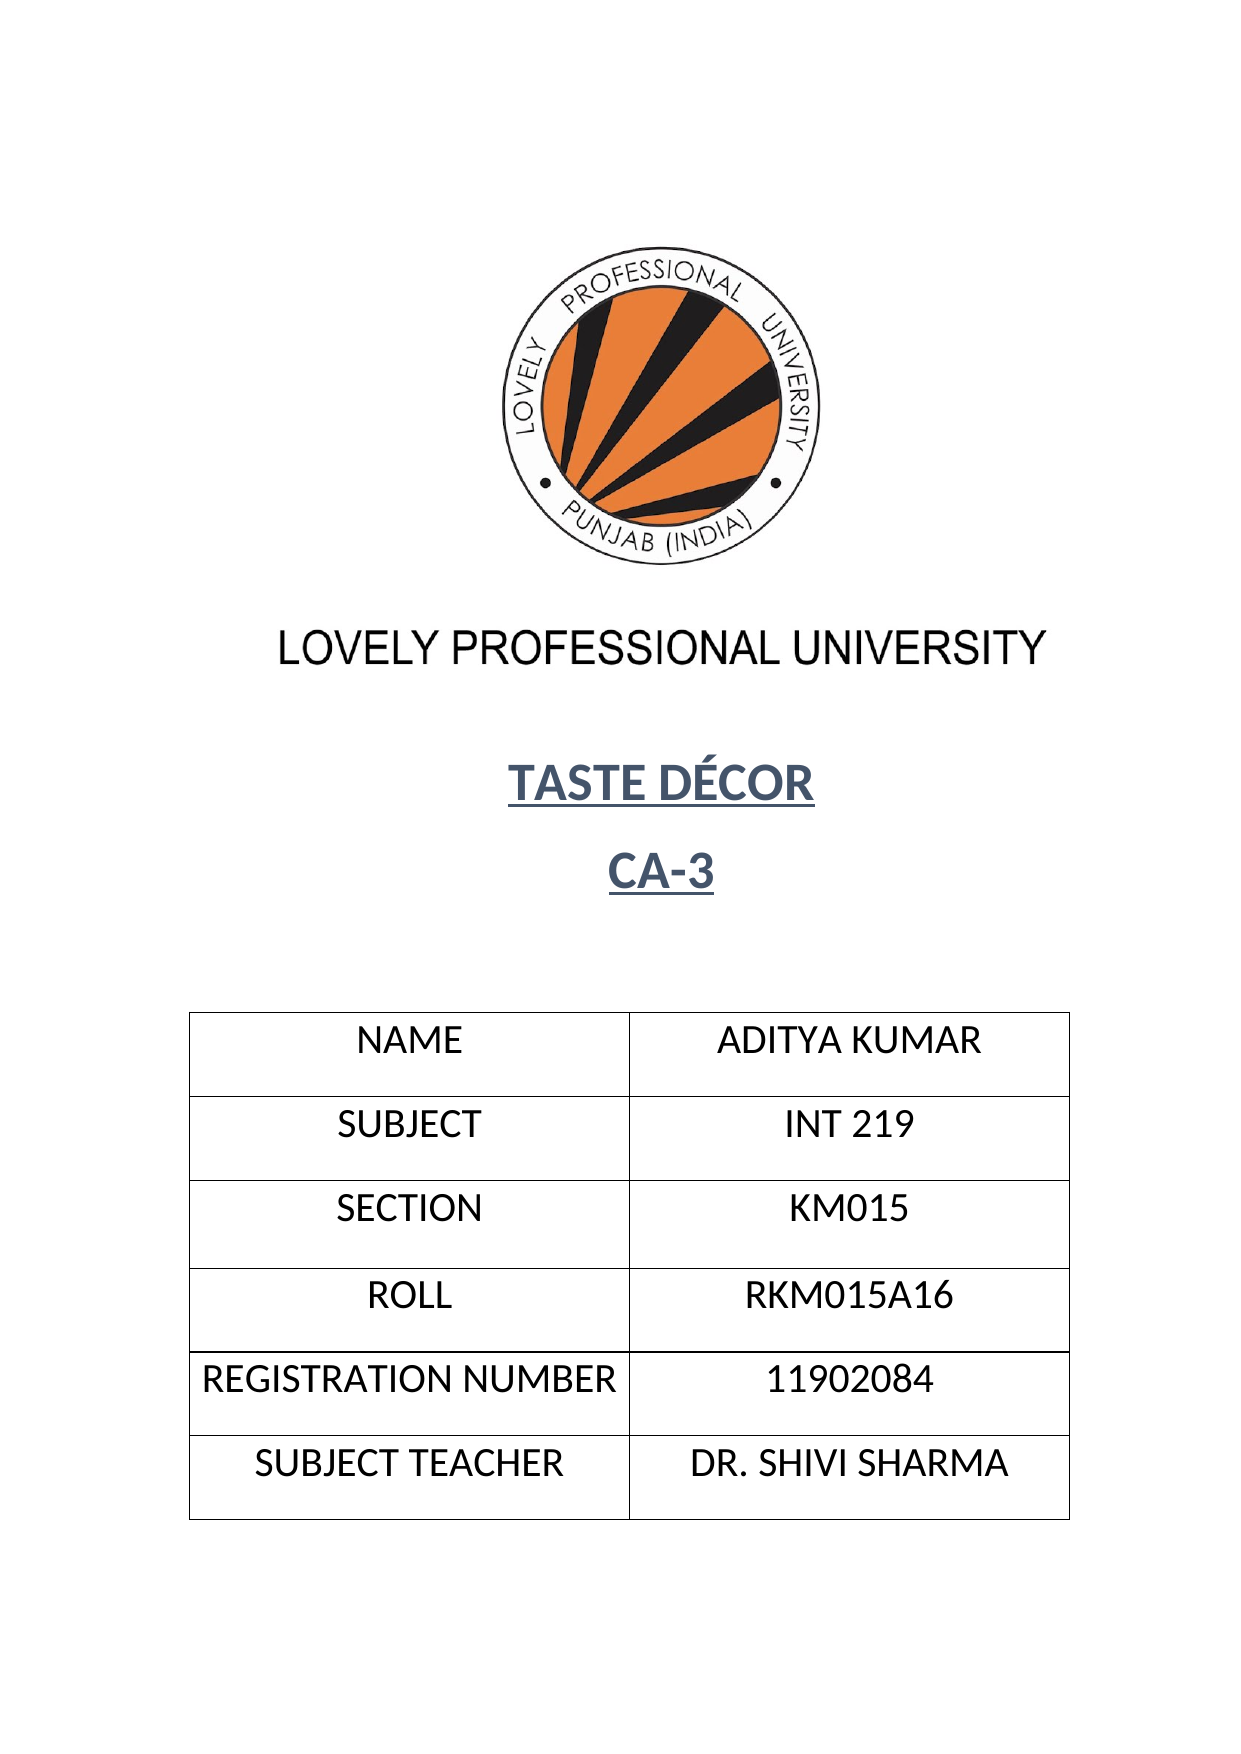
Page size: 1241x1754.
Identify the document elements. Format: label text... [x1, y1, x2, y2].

table_cell SUBJECT [190, 1097, 629, 1179]
table_cell 11902084 [630, 1353, 1069, 1435]
picture [188, 196, 1134, 729]
table_cell REGISTRATION NUMBER [190, 1353, 629, 1435]
table_cell DR. SHIVI SHARMA [630, 1436, 1069, 1519]
table_cell RKM015A16 [630, 1269, 1069, 1351]
table_cell ROLL [190, 1269, 629, 1351]
text CA-3 [189, 836, 1134, 902]
table_cell INT 219 [630, 1097, 1069, 1179]
table_cell SECTION [190, 1181, 629, 1267]
table_cell KM015 [630, 1181, 1069, 1267]
table_header NAME [190, 1013, 629, 1096]
table_cell SUBJECT TEACHER [190, 1436, 629, 1519]
text TASTE DÉCOR [189, 748, 1134, 814]
table_header ADITYA KUMAR [630, 1013, 1069, 1096]
